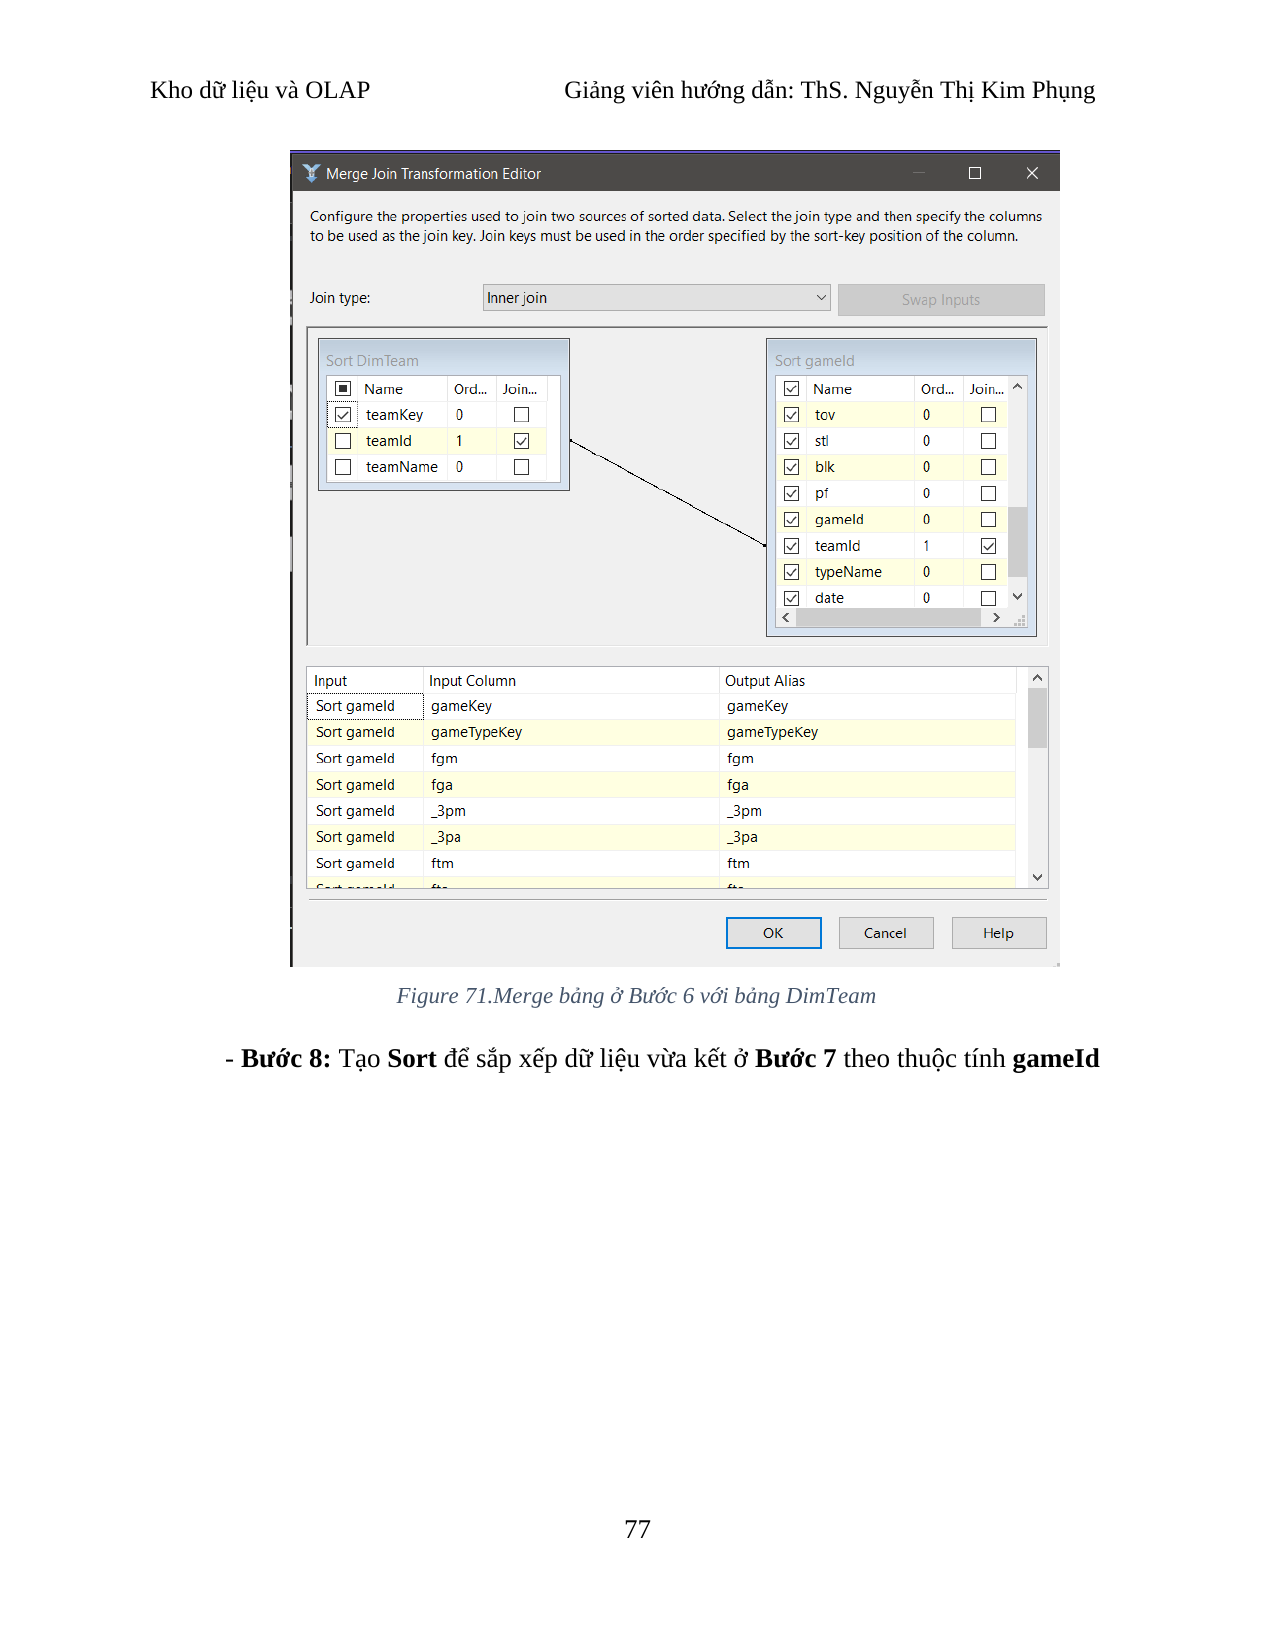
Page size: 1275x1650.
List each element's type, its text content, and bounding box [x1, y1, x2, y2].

text - Bước 8: Tạo Sort để sắp xếp dữ liệu vừa kết ở Bước 7 theo thuộc tính gameId [225, 1042, 1125, 1073]
text Figure 71.Merge bảng ở Bước 6 với bảng DimTeam [150, 982, 1125, 1008]
picture [290, 150, 1060, 967]
